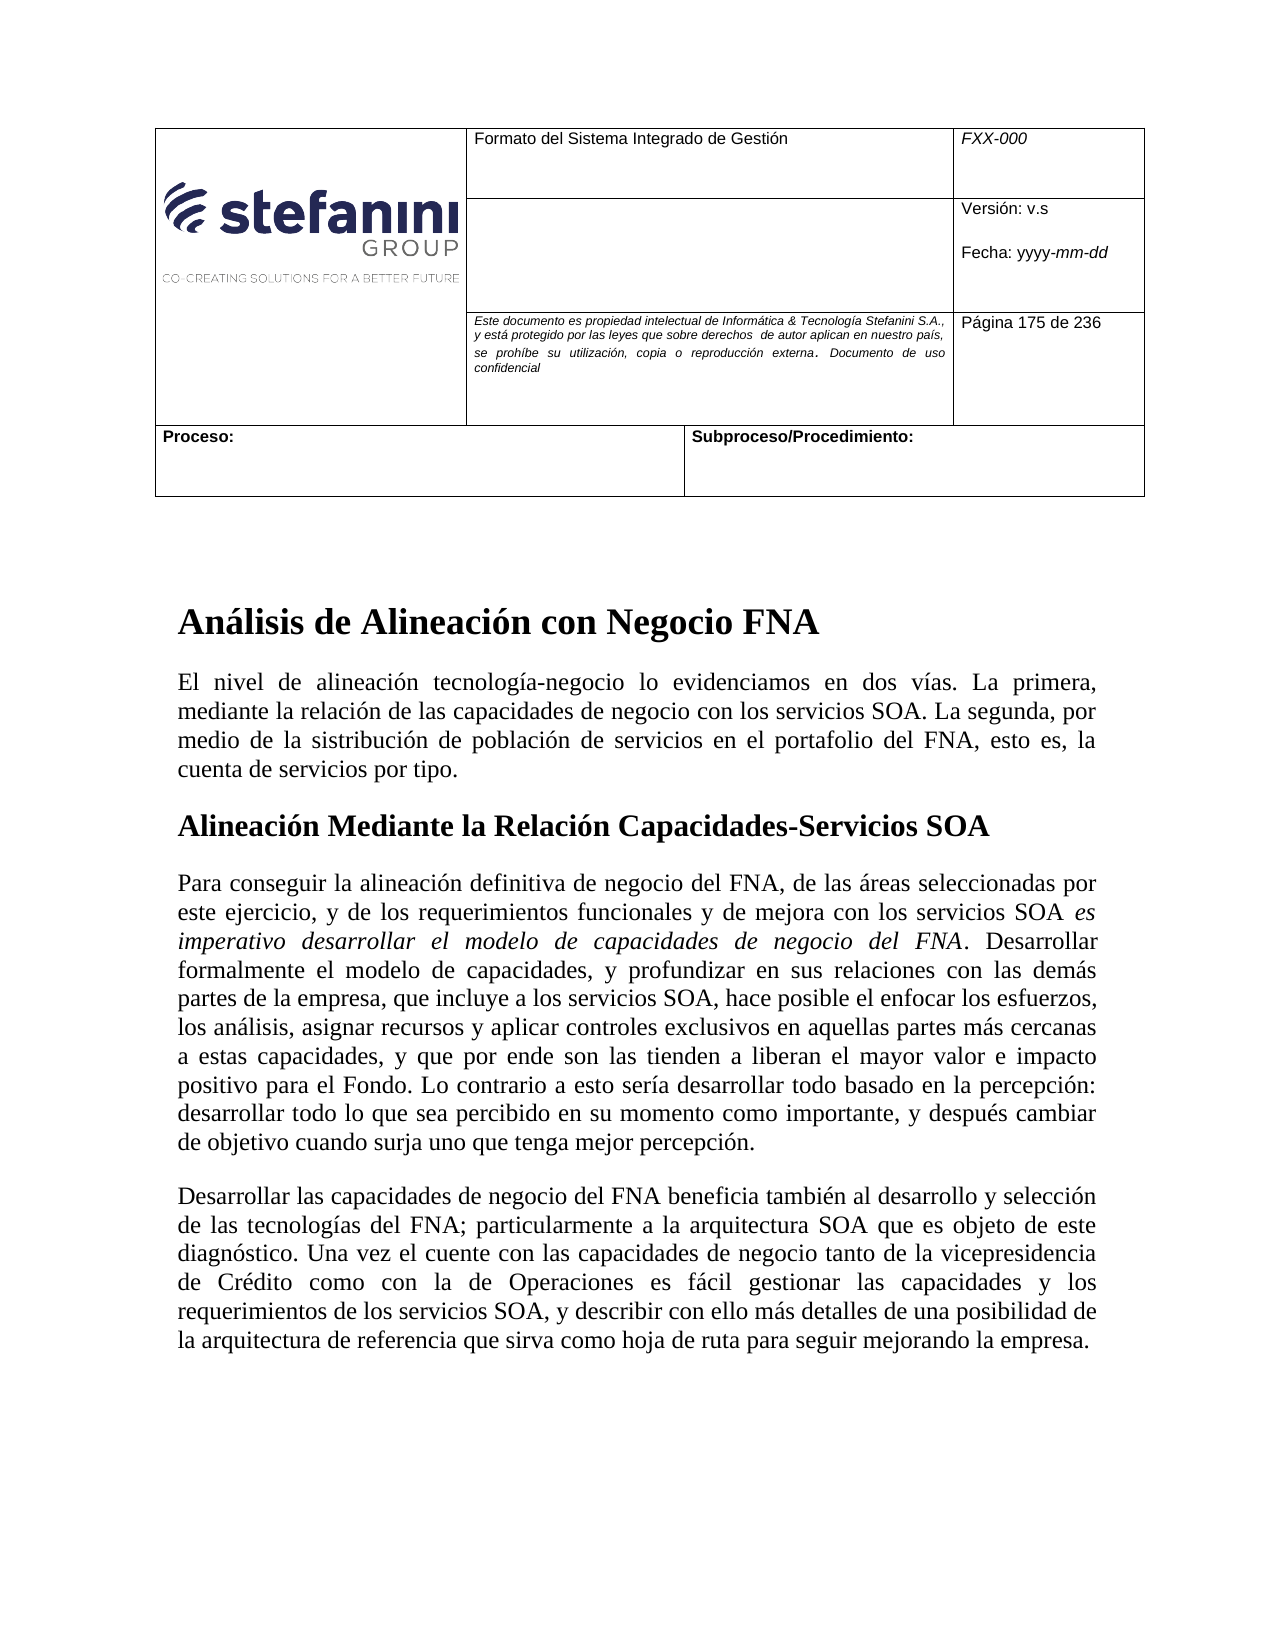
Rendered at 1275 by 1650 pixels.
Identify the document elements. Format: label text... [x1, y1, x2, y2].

picture [162, 182, 460, 286]
subtitle Alineación Mediante la Relación Capacidades-Servicios SOA [177, 807, 1098, 843]
text El nivel de alineación tecnología-negocio lo evidenciamos en dos vías. La primera, mediante la relación de las capacidades de negocio con los servicios SOA. La segunda, por medio de la sistribución de población de servicios en el portafolio del FNA, esto es, la cuenta de servicios por tipo. [177, 667, 1098, 782]
text Desarrollar las capacidades de negocio del FNA beneficia también al desarrollo y selección de las tecnologías del FNA; particularmente a la arquitectura SOA que es objeto de este diagnóstico. Una vez el cuente con las capacidades de negocio tanto de la vicepresidencia de Crédito como con la de Operaciones es fácil gestionar las capacidades y los requerimientos de los servicios SOA, y describir con ello más detalles de una posibilidad de la arquitectura de referencia que sirva como hoja de ruta para seguir mejorando la empresa. [177, 1181, 1098, 1353]
subtitle Análisis de Alineación con Negocio FNA [177, 599, 1098, 642]
text Para conseguir la alineación definitiva de negocio del FNA, de las áreas seleccionadas por este ejercicio, y de los requerimientos funcionales y de mejora con los servicios SOA es imperativo desarrollar el modelo de capacidades de negocio del FNA. Desarrollar formalmente el modelo de capacidades, y profundizar en sus relaciones con las demás partes de la empresa, que incluye a los servicios SOA, hace posible el enfocar los esfuerzos, los análisis, asignar recursos y aplicar controles exclusivos en aquellas partes más cercanas a estas capacidades, y que por ende son las tienden a liberan el mayor valor e impacto positivo para el Fondo. Lo contrario a esto sería desarrollar todo basado en la percepción: desarrollar todo lo que sea percibido en su momento como importante, y después cambiar de objetivo cuando surja uno que tenga mejor percepción. [177, 868, 1098, 1156]
